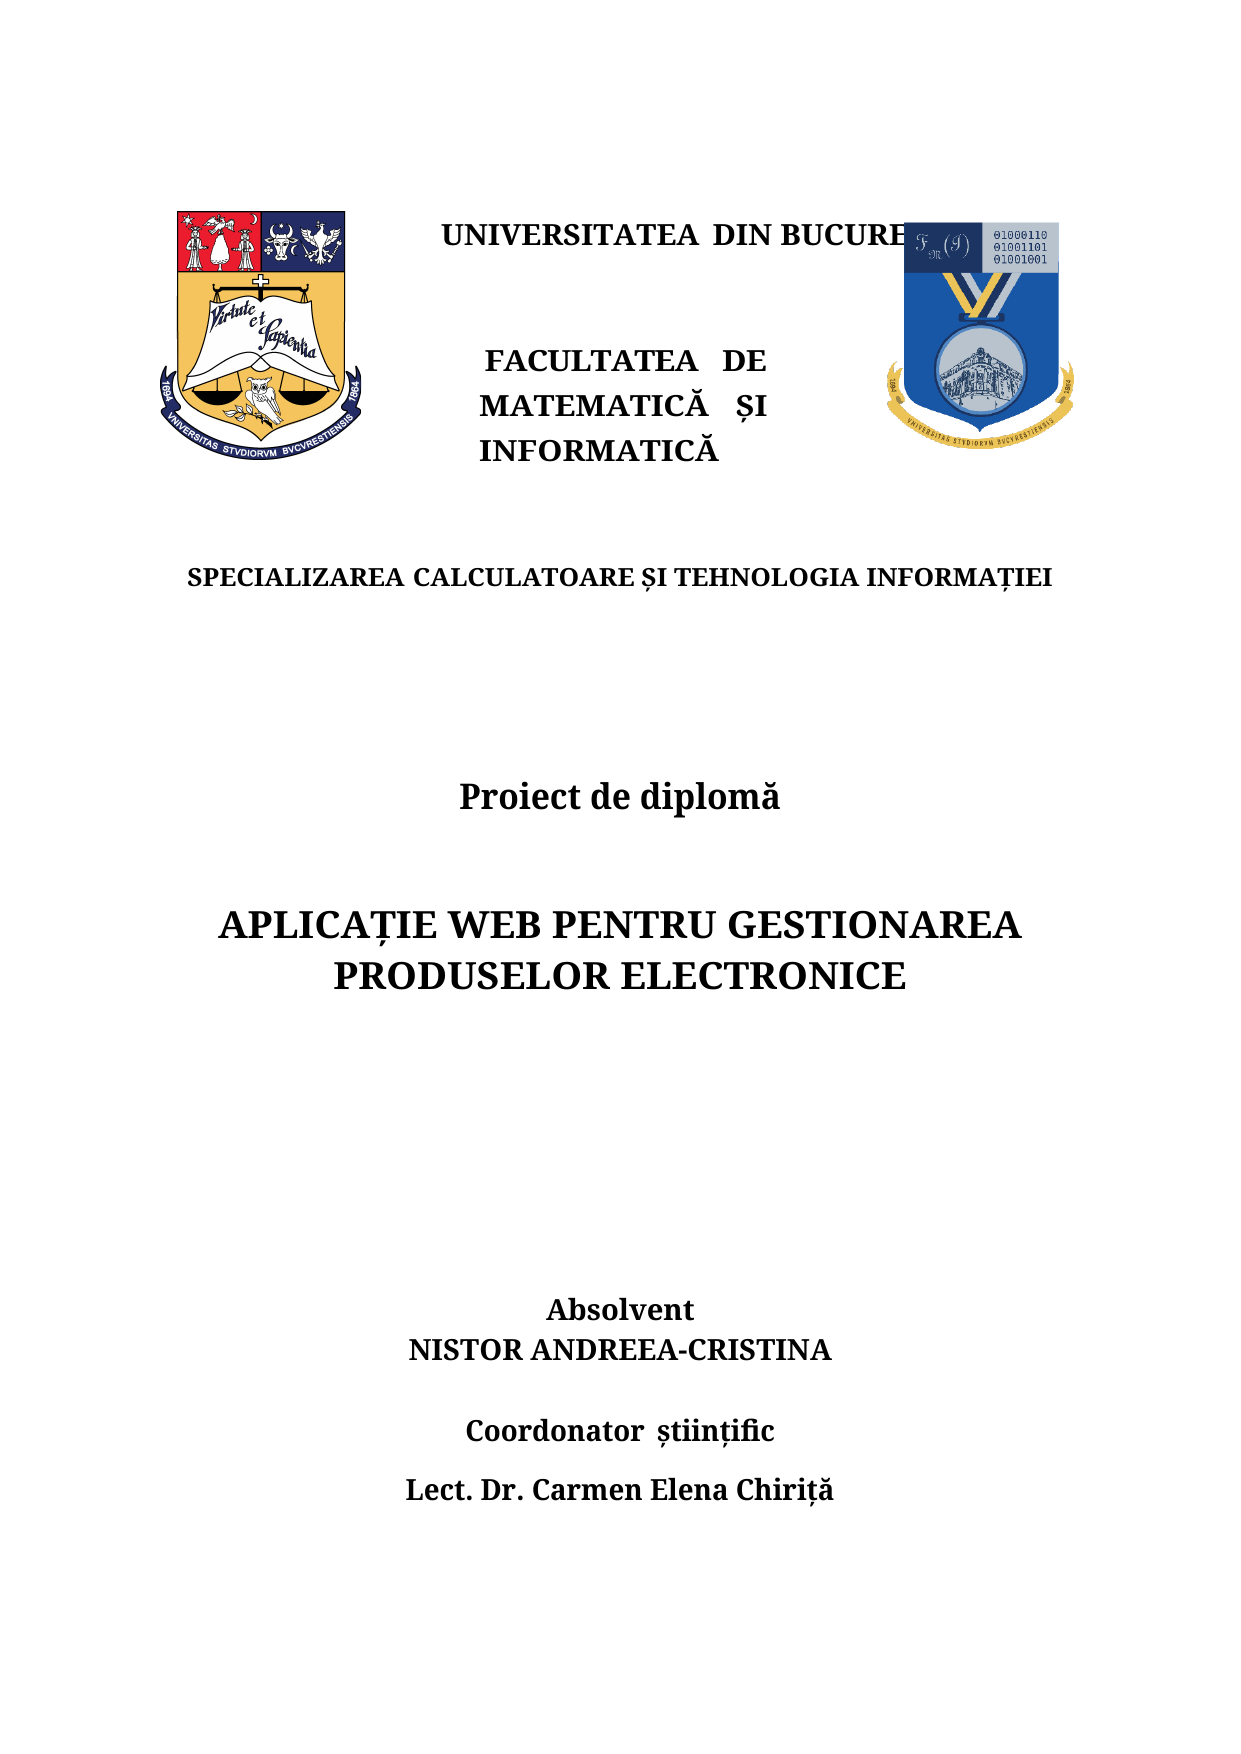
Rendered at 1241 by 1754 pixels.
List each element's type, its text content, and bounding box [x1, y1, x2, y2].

picture [160, 211, 362, 460]
subtitle APLICAȚIE WEB PENTRU GESTIONAREA PRODUSELOR ELECTRONICE [161, 898, 1079, 1001]
text NISTOR ANDREEA-CRISTINA [135, 1330, 1105, 1369]
subtitle UNIVERSITATEA DIN BUCUREȘTI [441, 214, 992, 254]
text Coordonator științific [161, 1410, 1079, 1450]
picture [879, 219, 1080, 452]
text Lect. Dr. Carmen Elena Chiriță [161, 1470, 1079, 1509]
text Absolvent [135, 1289, 1105, 1328]
text Proiect de diplomă [161, 771, 1079, 820]
text SPECIALIZAREA CALCULATOARE ȘI TEHNOLOGIA INFORMAȚIEI [161, 560, 1079, 594]
text FACULTATEA DE MATEMATICĂ ȘI INFORMATICĂ [479, 340, 767, 469]
